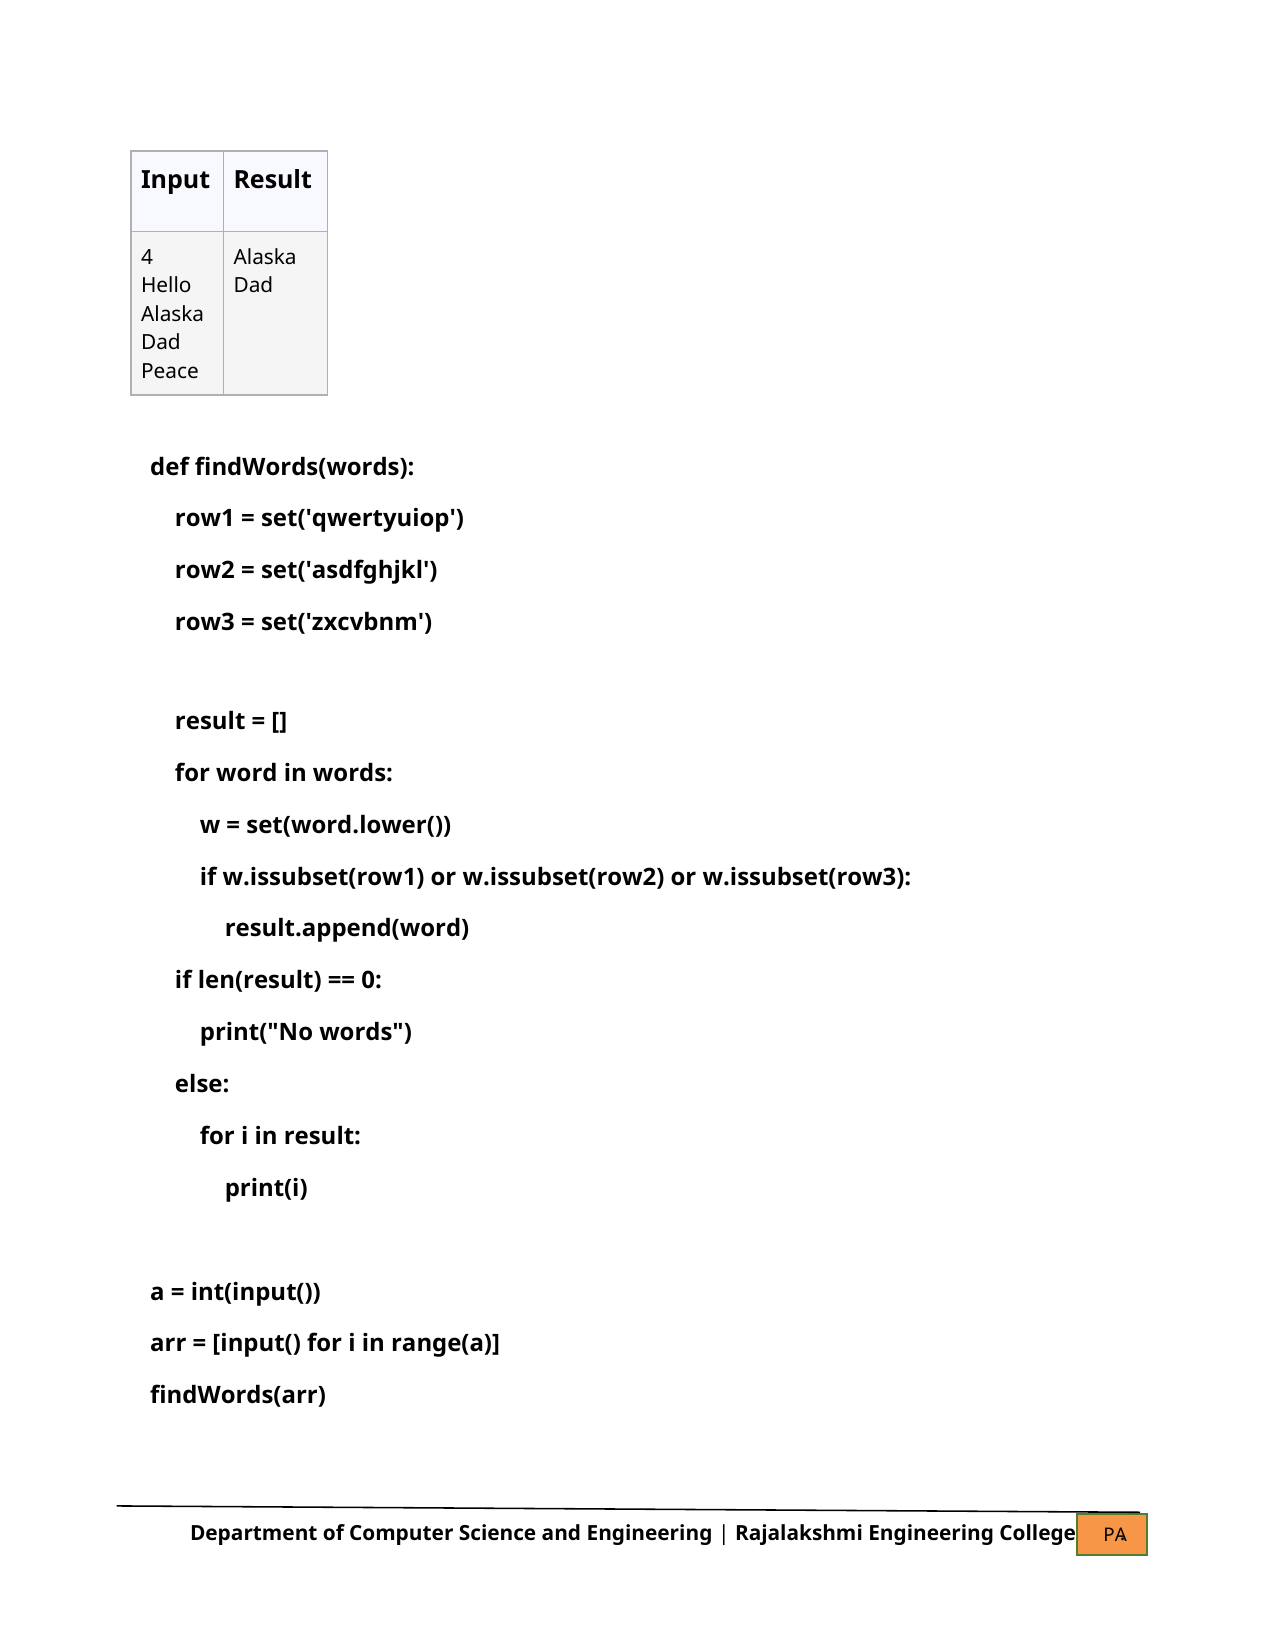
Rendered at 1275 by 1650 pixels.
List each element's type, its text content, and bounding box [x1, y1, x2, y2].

text if len(result) == 0: [150, 963, 1125, 996]
text else: [150, 1067, 1125, 1099]
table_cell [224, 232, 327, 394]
text print(i) [150, 1171, 1125, 1203]
text for i in result: [150, 1119, 1125, 1151]
text result.append(word) [150, 911, 1125, 944]
text for word in words: [150, 756, 1125, 788]
text row2 = set('asdfghjkl') [150, 553, 1125, 586]
text def findWords(words): [150, 449, 1125, 482]
text result = [] [150, 704, 1125, 736]
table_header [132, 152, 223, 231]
text row1 = set('qwertyuiop') [150, 501, 1125, 534]
text row3 = set('zxcvbnm') [150, 605, 1125, 638]
text findWords(arr) [150, 1378, 1125, 1411]
text print("No words") [150, 1015, 1125, 1048]
text if w.issubset(row1) or w.issubset(row2) or w.issubset(row3): [150, 859, 1125, 892]
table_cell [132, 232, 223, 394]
text arr = [input() for i in range(a)] [150, 1326, 1125, 1359]
text w = set(word.lower()) [150, 807, 1125, 840]
text a = int(input()) [150, 1274, 1125, 1307]
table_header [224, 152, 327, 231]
